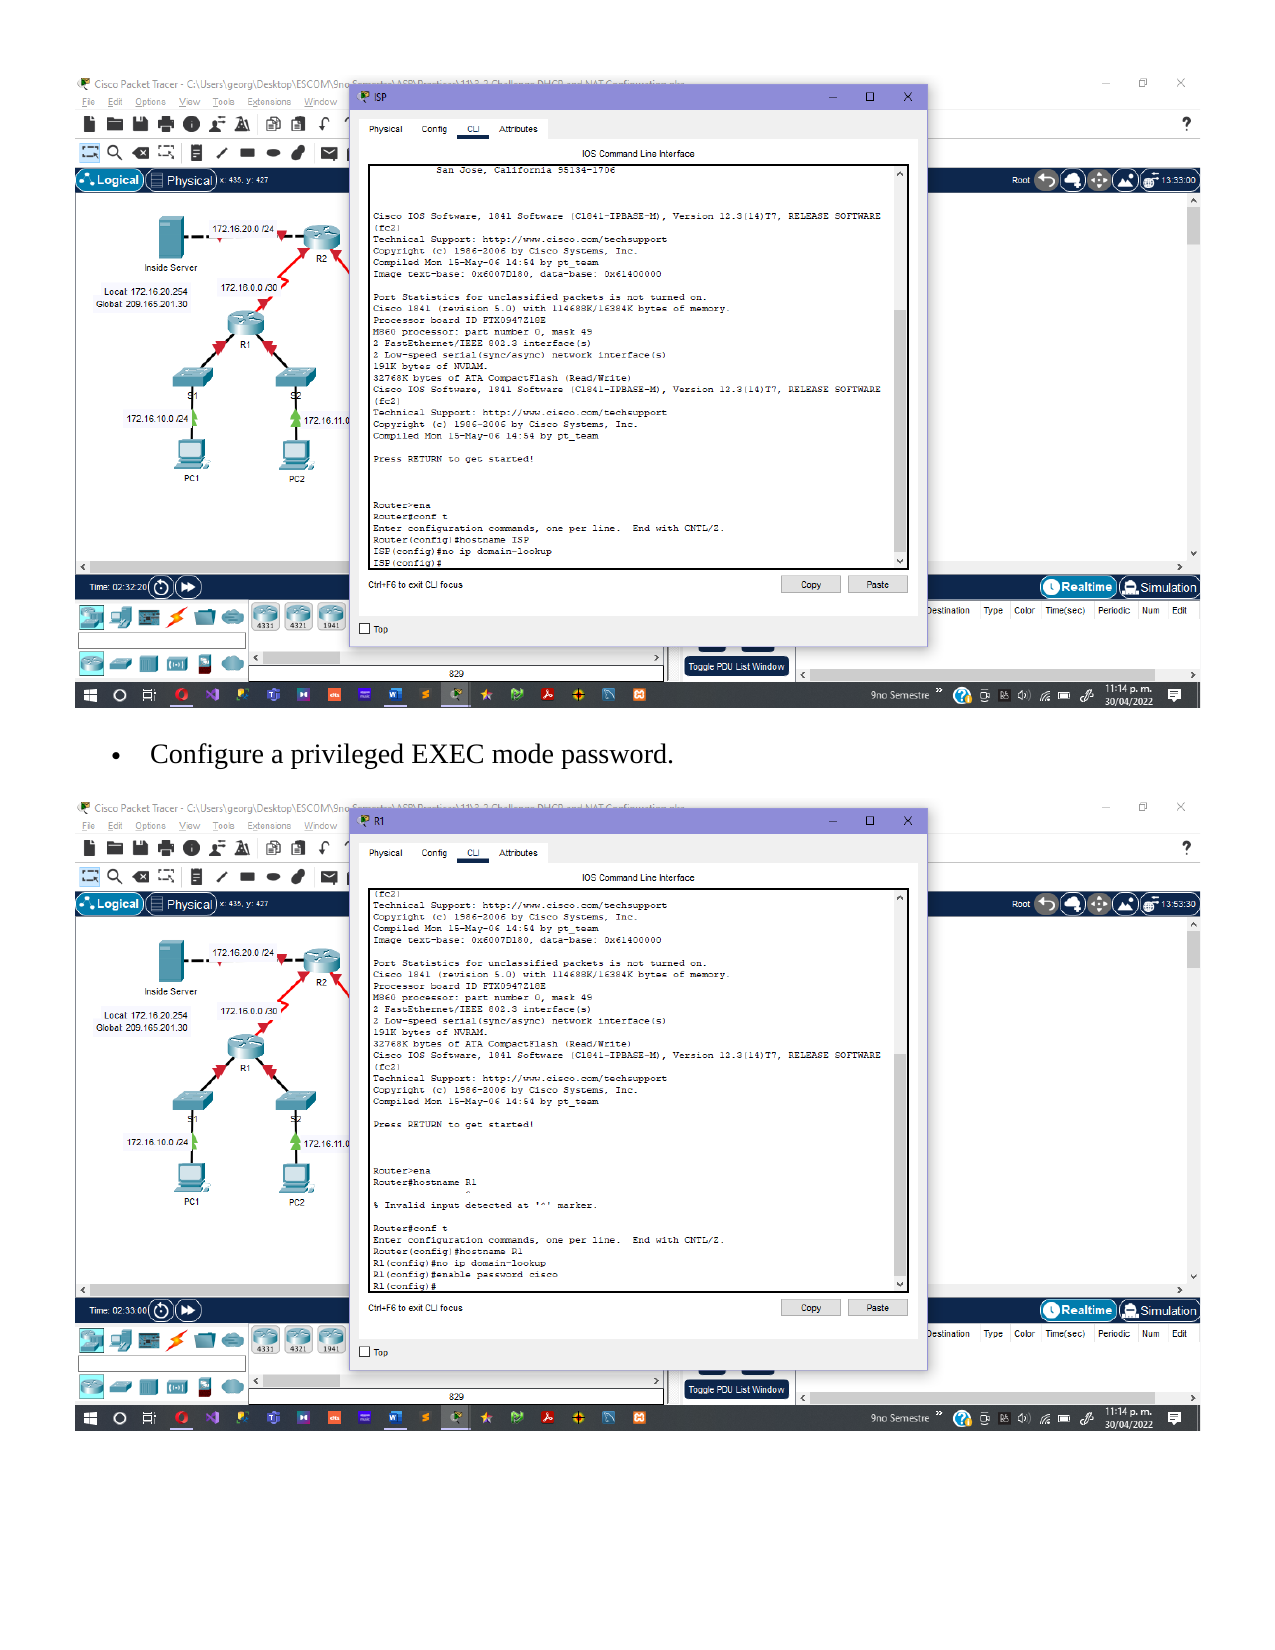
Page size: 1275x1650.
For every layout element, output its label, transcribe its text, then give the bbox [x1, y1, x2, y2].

list Configure a privileged EXEC mode password. [112, 737, 1200, 769]
picture [131, 176, 138, 183]
picture [75, 798, 1200, 1431]
picture [75, 75, 1200, 708]
picture [131, 900, 138, 907]
